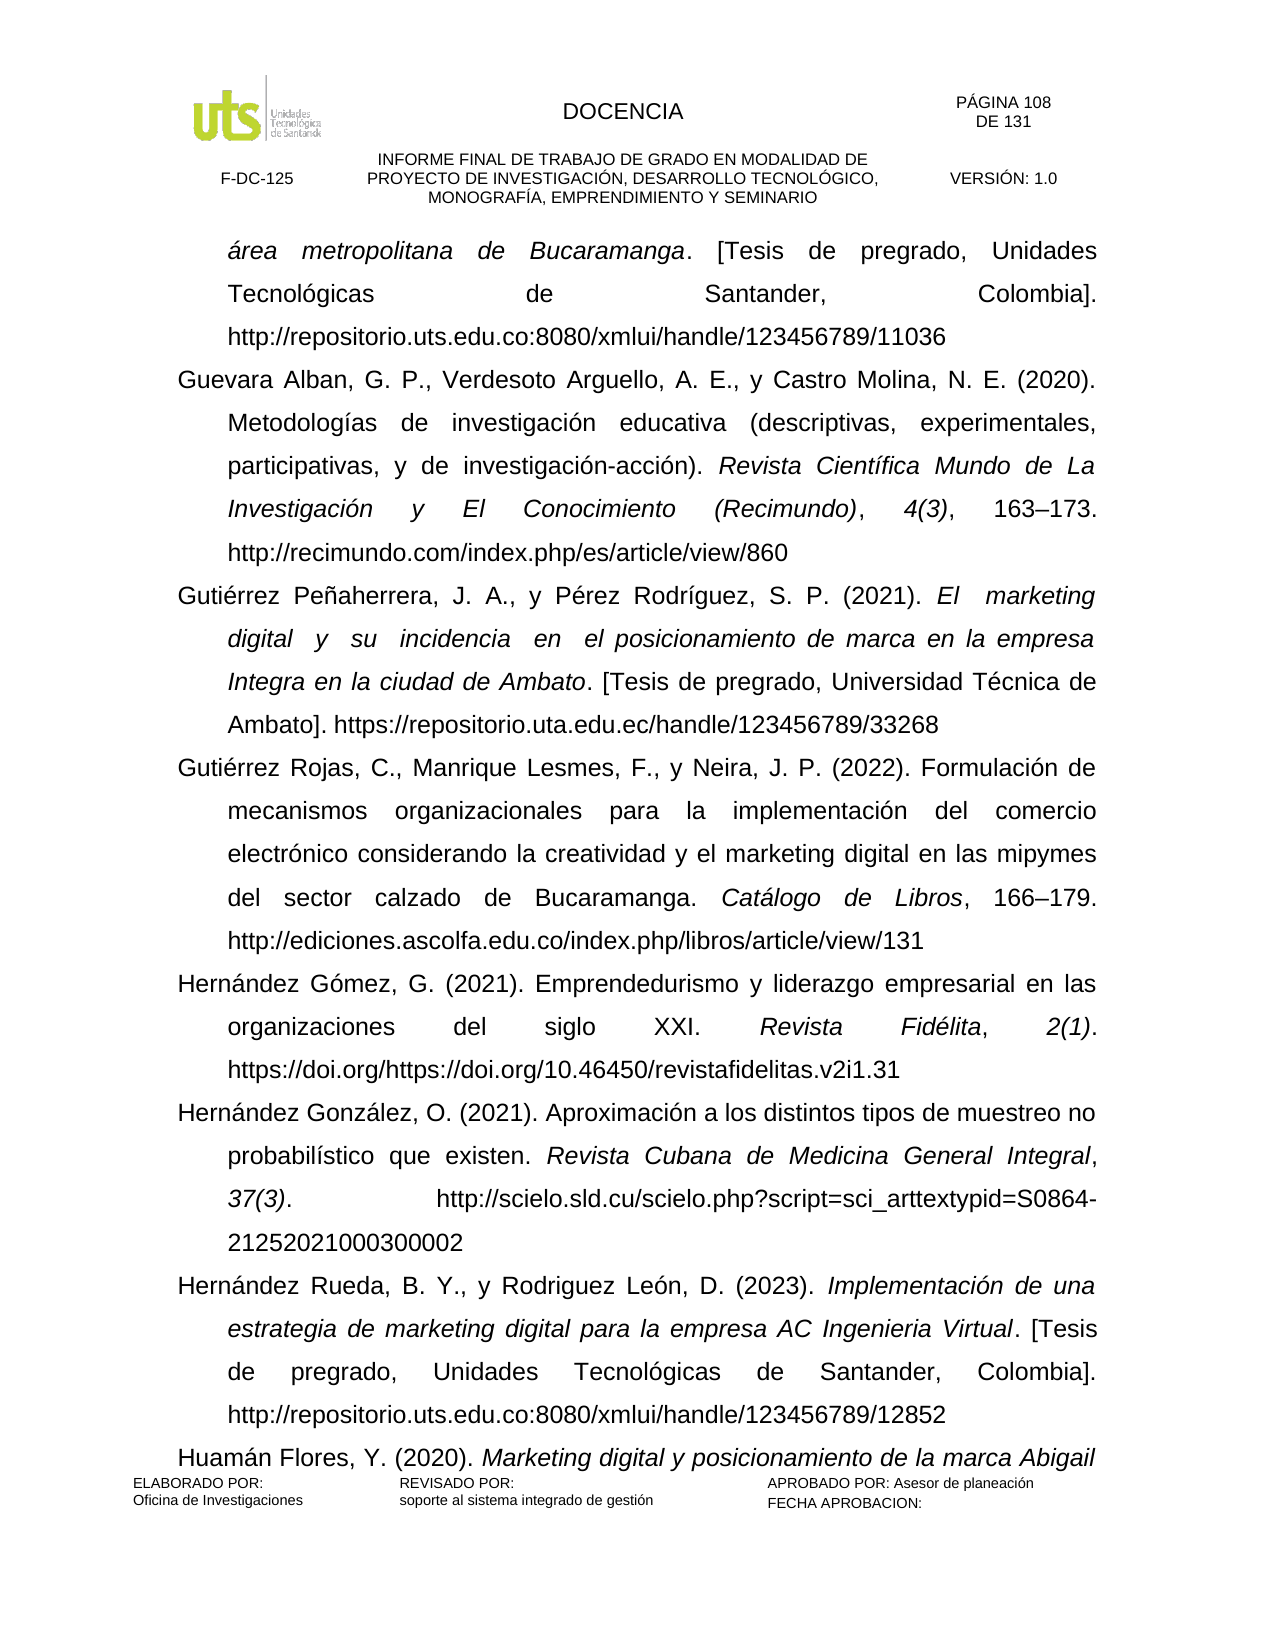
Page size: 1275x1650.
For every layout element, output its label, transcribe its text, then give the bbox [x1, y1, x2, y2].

text Guevara Alban, G. P., Verdesoto Arguello, A. E., y Castro Molina, N. E. (2020). Metodologías de investigación educativa (descriptivas, experimentales, participativas, y de investigación-acción). Revista Científica Mundo de La Investigación y El Conocimiento (Recimundo), 4(3), 163–173. http://recimundo.com/index.php/es/article/view/860 [177, 365, 1098, 566]
picture [192, 75, 321, 149]
text Hernández Rueda, B. Y., y Rodriguez León, D. (2023). Implementación de una estrategia de marketing digital para la empresa AC Ingenieria Virtual. [Tesis de pregrado, Unidades Tecnológicas de Santander, Colombia]. http://repositorio.uts.edu.co:8080/xmlui/handle/123456789/12852 [177, 1271, 1098, 1429]
text Hernández Gómez, G. (2021). Emprendedurismo y liderazgo empresarial en las organizaciones del siglo XXI. Revista Fidélita, 2(1). https://doi.org/https://doi.org/10.46450/revistafidelitas.v2i1.31 [177, 969, 1098, 1084]
text Hernández González, O. (2021). Aproximación a los distintos tipos de muestreo no probabilístico que existen. Revista Cubana de Medicina General Integral, 37(3). http://scielo.sld.cu/scielo.php?script=sci_arttextypid=S0864-21252021000300002 [177, 1098, 1098, 1256]
text Gutiérrez Peñaherrera, J. A., y Pérez Rodríguez, S. P. (2021). El marketing digital y su incidencia en el posicionamiento de marca en la empresa Integra en la ciudad de Ambato. [Tesis de pregrado, Universidad Técnica de Ambato]. https://repositorio.uta.edu.ec/handle/123456789/33268 [177, 581, 1098, 739]
text Gutiérrez Rojas, C., Manrique Lesmes, F., y Neira, J. P. (2022). Formulación de mecanismos organizacionales para la implementación del comercio electrónico considerando la creatividad y el marketing digital en las mipymes del sector calzado de Bucaramanga. Catálogo de Libros, 166–179. http://ediciones.ascolfa.edu.co/index.php/libros/article/view/131 [177, 753, 1098, 954]
